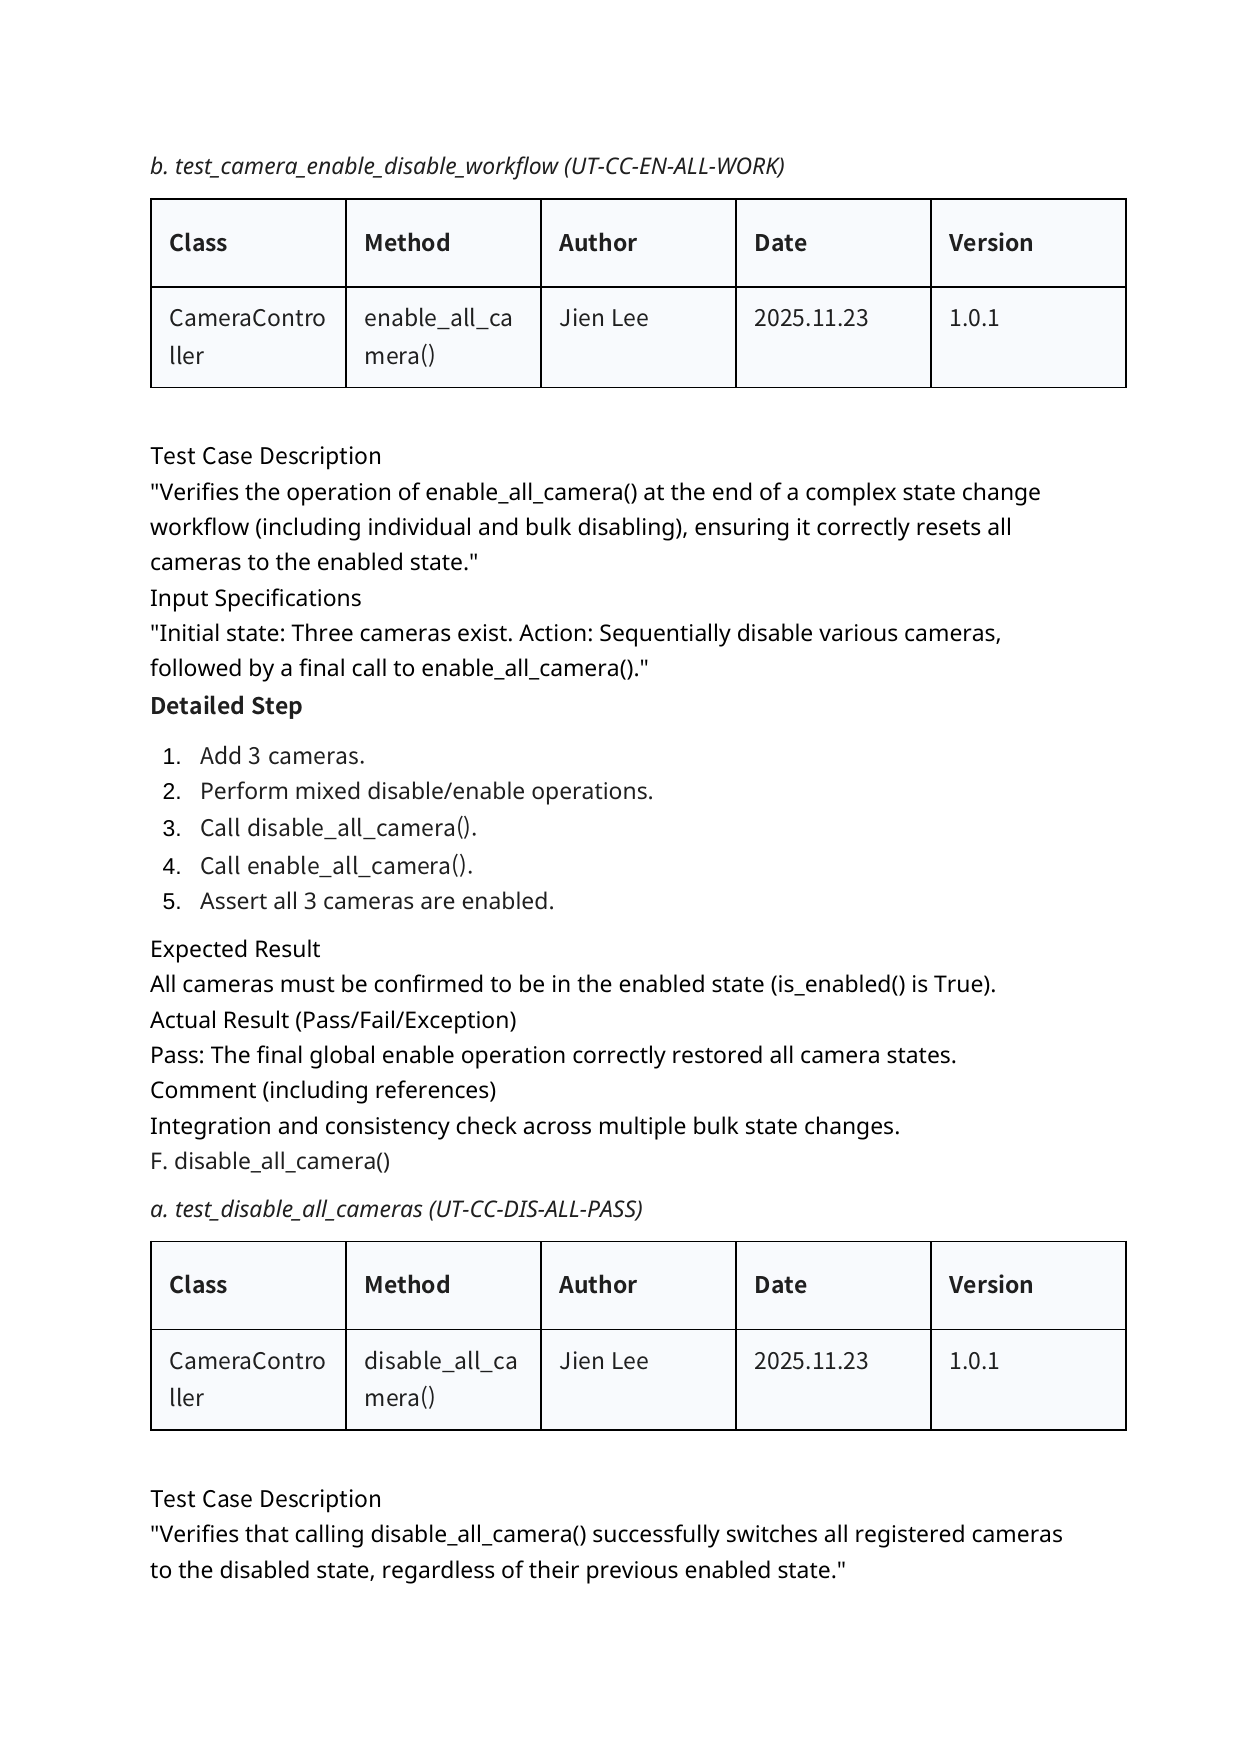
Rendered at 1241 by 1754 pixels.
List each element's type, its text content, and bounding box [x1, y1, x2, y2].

text Input Specifications [150, 582, 1090, 613]
text "Verifies that calling disable_all_camera() successfully switches all registered cameras to the disabled state, regardless of their previous enabled state." [150, 1518, 1090, 1585]
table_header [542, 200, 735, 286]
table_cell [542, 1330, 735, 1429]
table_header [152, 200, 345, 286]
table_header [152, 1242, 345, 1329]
text Comment (including references) [150, 1074, 1090, 1106]
text Pass: The final global enable operation correctly restored all camera states. [150, 1039, 1090, 1070]
subtitle b. test_camera_enable_disable_workflow (UT-CC-EN-ALL-WORK) [150, 150, 1090, 181]
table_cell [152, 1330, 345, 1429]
text All cameras must be confirmed to be in the enabled state (is_enabled() is True). [150, 968, 1090, 1000]
text Detailed Step [150, 687, 1090, 721]
list Perform mixed disable/enable operations. [162, 775, 1090, 806]
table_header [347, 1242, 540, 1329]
subtitle F. disable_all_camera() [150, 1145, 1090, 1176]
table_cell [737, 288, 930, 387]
text Integration and consistency check across multiple bulk state changes. [150, 1110, 1090, 1141]
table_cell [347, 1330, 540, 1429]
text Test Case Description [150, 1481, 1090, 1514]
list Add 3 cameras. [162, 737, 1090, 771]
list Assert all 3 cameras are enabled. [162, 885, 1090, 917]
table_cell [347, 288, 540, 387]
text Expected Result [150, 933, 1090, 964]
subtitle a. test_disable_all_cameras (UT-CC-DIS-ALL-PASS) [150, 1193, 1090, 1224]
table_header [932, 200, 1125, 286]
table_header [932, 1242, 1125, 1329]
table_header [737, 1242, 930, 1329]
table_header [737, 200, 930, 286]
text "Initial state: Three cameras exist. Action: Sequentially disable various cameras, followed by a final call to enable_all_camera()." [150, 617, 1090, 683]
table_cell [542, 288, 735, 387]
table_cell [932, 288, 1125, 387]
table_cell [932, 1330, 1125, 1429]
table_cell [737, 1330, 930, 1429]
text Test Case Description [150, 438, 1090, 471]
text Actual Result (Pass/Fail/Exception) [150, 1004, 1090, 1035]
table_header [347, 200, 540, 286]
list Call disable_all_camera(). [162, 810, 1090, 843]
list Call enable_all_camera(). [162, 848, 1090, 881]
text "Verifies the operation of enable_all_camera() at the end of a complex state change workflow (including individual and bulk disabling), ensuring it correctly resets all cameras to the enabled state." [150, 476, 1090, 577]
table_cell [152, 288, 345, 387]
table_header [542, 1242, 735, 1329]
